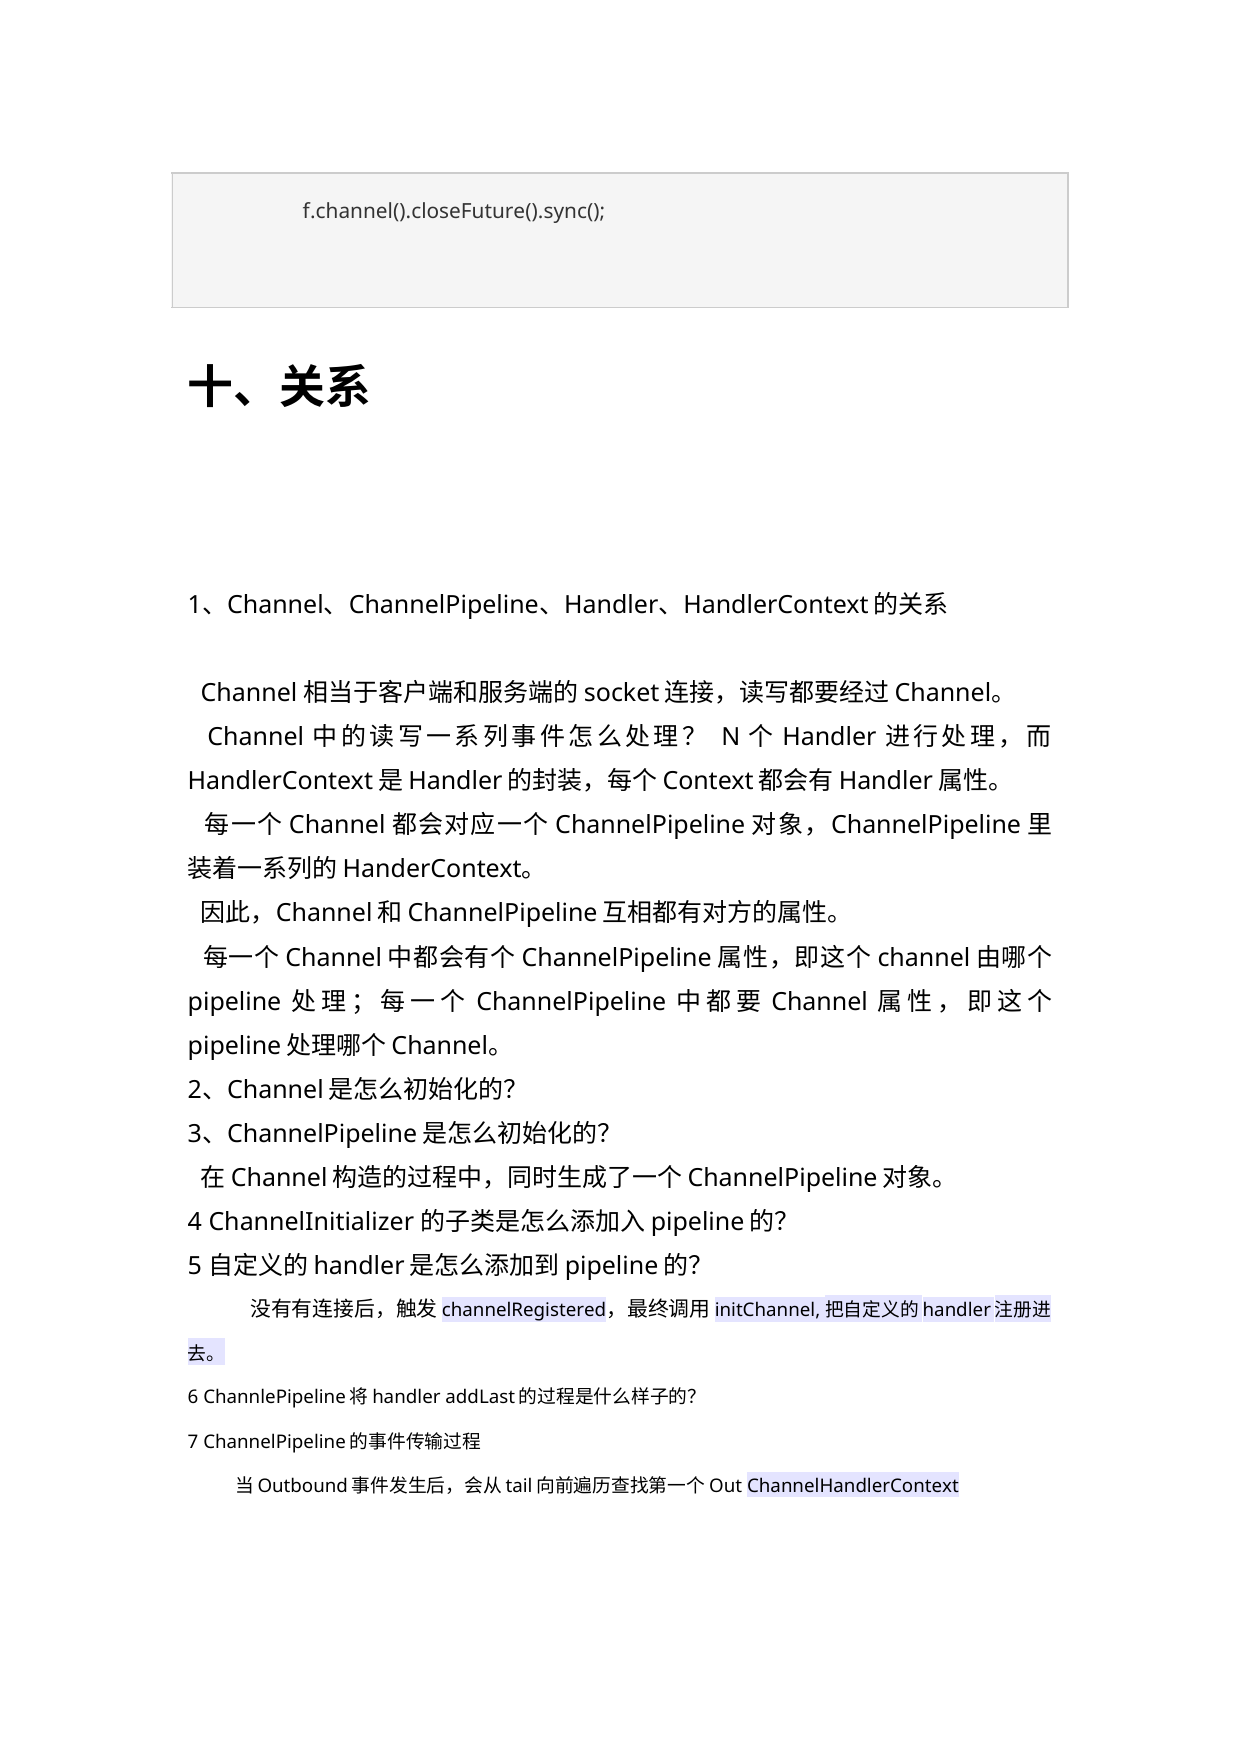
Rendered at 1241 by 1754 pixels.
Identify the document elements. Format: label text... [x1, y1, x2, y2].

text 3、ChannelPipeline是怎么初始化的？ [187, 1109, 1053, 1153]
text 7 ChannelPipeline的事件传输过程 [187, 1418, 1053, 1462]
text f.channel().closeFuture().sync(); [173, 174, 1067, 232]
subtitle 十、关系 [187, 339, 1053, 427]
text 当Outbound事件发生后，会从tail向前遍历查找第一个 Out ChannelHandlerContext [187, 1462, 1053, 1506]
text 每一个Channel中都会有个ChannelPipeline属性，即这个channel由哪个pipeline处理；每一个ChannelPipeline中都要Channel属性，即这个pipeline处理哪个Channel。 [187, 933, 1053, 1065]
text 4 ChannelInitializer 的子类是怎么添加入pipeline的？ [187, 1197, 1053, 1242]
text Channel 相当于客户端和服务端的socket连接，读写都要经过Channel。 [187, 669, 1053, 713]
text 因此，Channel和ChannelPipeline互相都有对方的属性。 [187, 889, 1053, 933]
text Channel中的读写一系列事件怎么处理？ N个Handler进行处理，而HandlerContext是Handler的封装，每个Context都会有Handler属性。 [187, 713, 1053, 801]
text 6 ChannlePipeline将handler addLast的过程是什么样子的？ [187, 1374, 1053, 1418]
text 每一个Channel都会对应一个ChannelPipeline对象，ChannelPipeline里装着一系列的HanderContext。 [187, 801, 1053, 889]
text 没有有连接后，触发channelRegistered，最终调用initChannel, 把自定义的handler注册进去。 [187, 1286, 1053, 1374]
text 在Channel构造的过程中，同时生成了一个ChannelPipeline对象。 [187, 1153, 1053, 1197]
text 5 自定义的handler是怎么添加到pipeline的？ [187, 1242, 1053, 1286]
text 2、Channel是怎么初始化的？ [187, 1065, 1053, 1109]
text 1、Channel、ChannelPipeline、Handler、HandlerContext的关系 [187, 581, 1053, 625]
